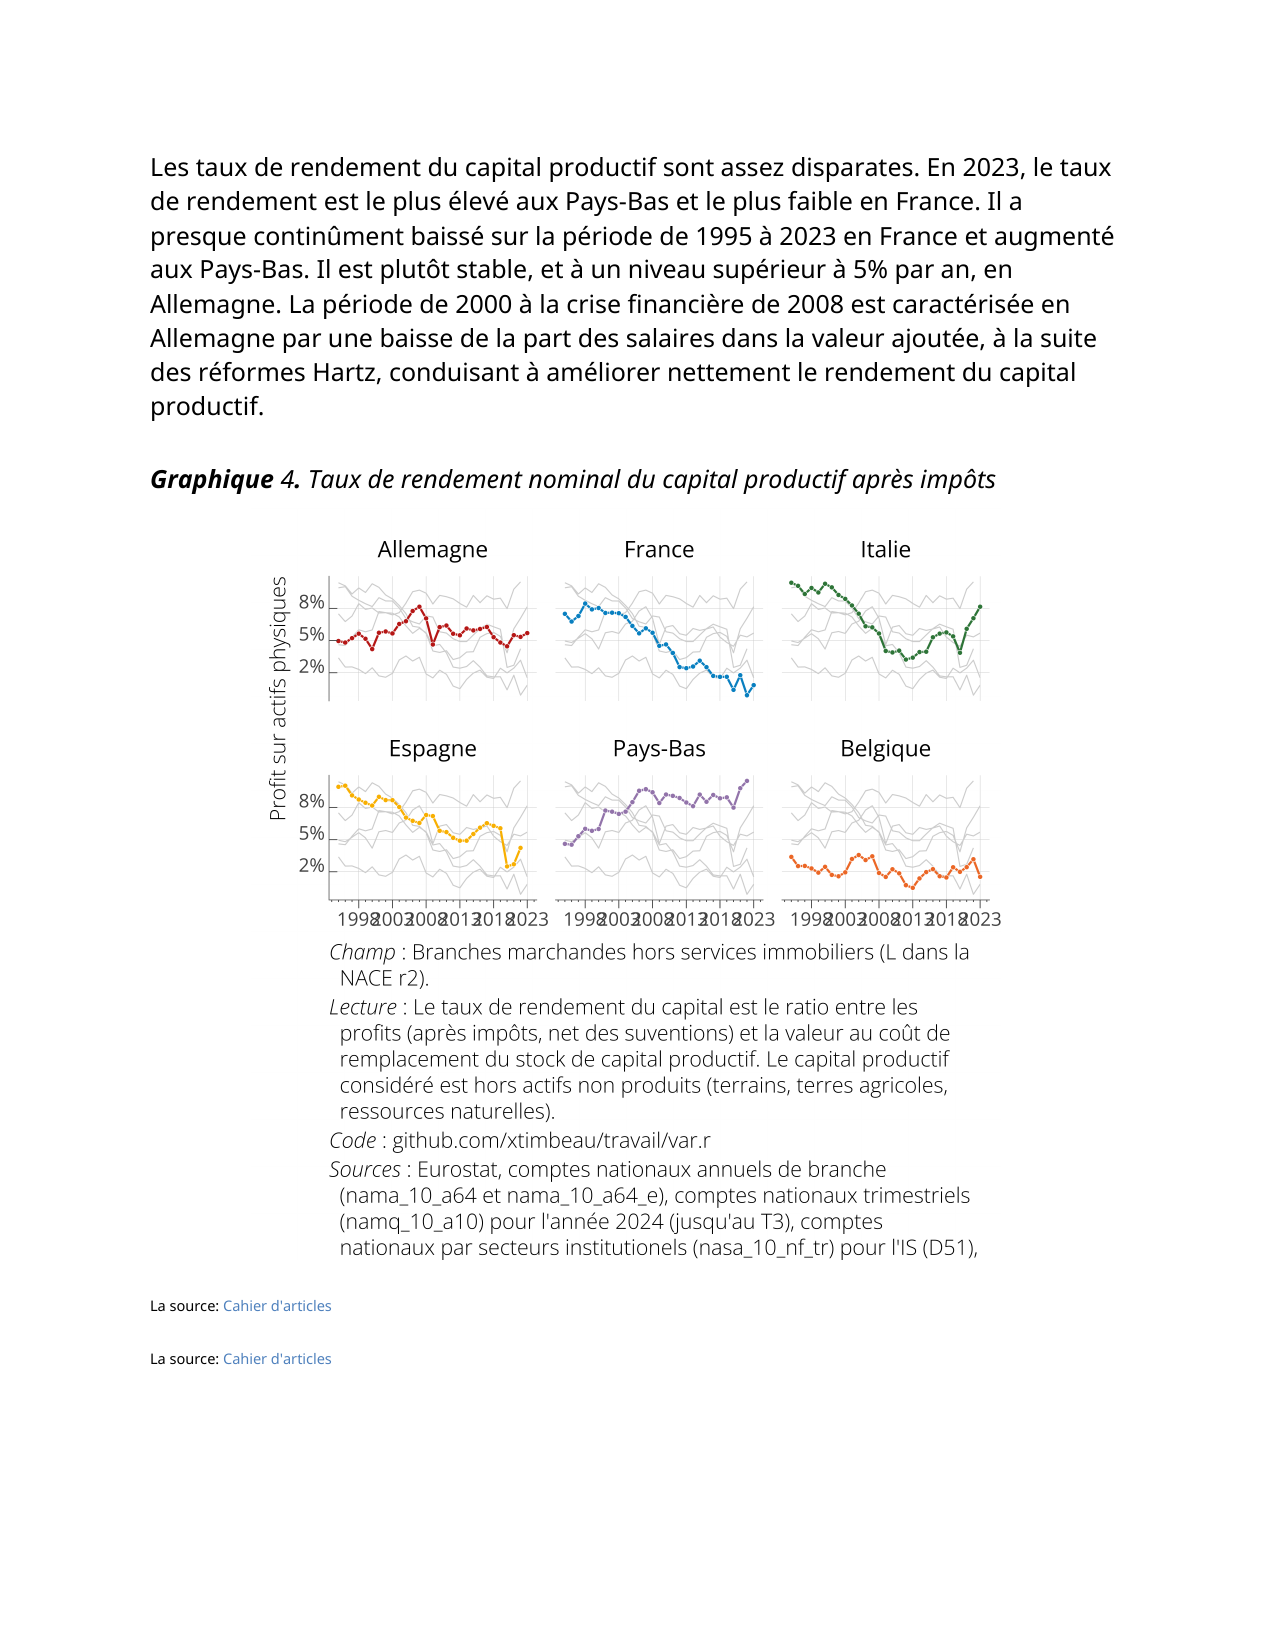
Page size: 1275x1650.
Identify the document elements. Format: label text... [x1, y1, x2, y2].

text La source: Cahier d'articles [150, 1334, 1125, 1369]
text La source: Cahier d'articles [150, 1282, 1125, 1316]
text Les taux de rendement du capital productif sont assez disparates. En 2023, le taux de rendement est le plus élevé aux Pays-Bas et le plus faible en France. Il a presque continûment baissé sur la période de 1995 à 2023 en France et augmenté aux Pays-Bas. Il est plutôt stable, et à un niveau supérieur à 5% par an, en Allemagne. La période de 2000 à la crise financière de 2008 est caractérisée en Allemagne par une baisse de la part des salaires dans la valeur ajoutée, à la suite des réformes Hartz, conduisant à améliorer nettement le rendement du capital productif. [150, 150, 1125, 422]
picture [251, 508, 1002, 1260]
table_header Graphique 4. Taux de rendement nominal du capital productif après impôts [139, 441, 1114, 1263]
